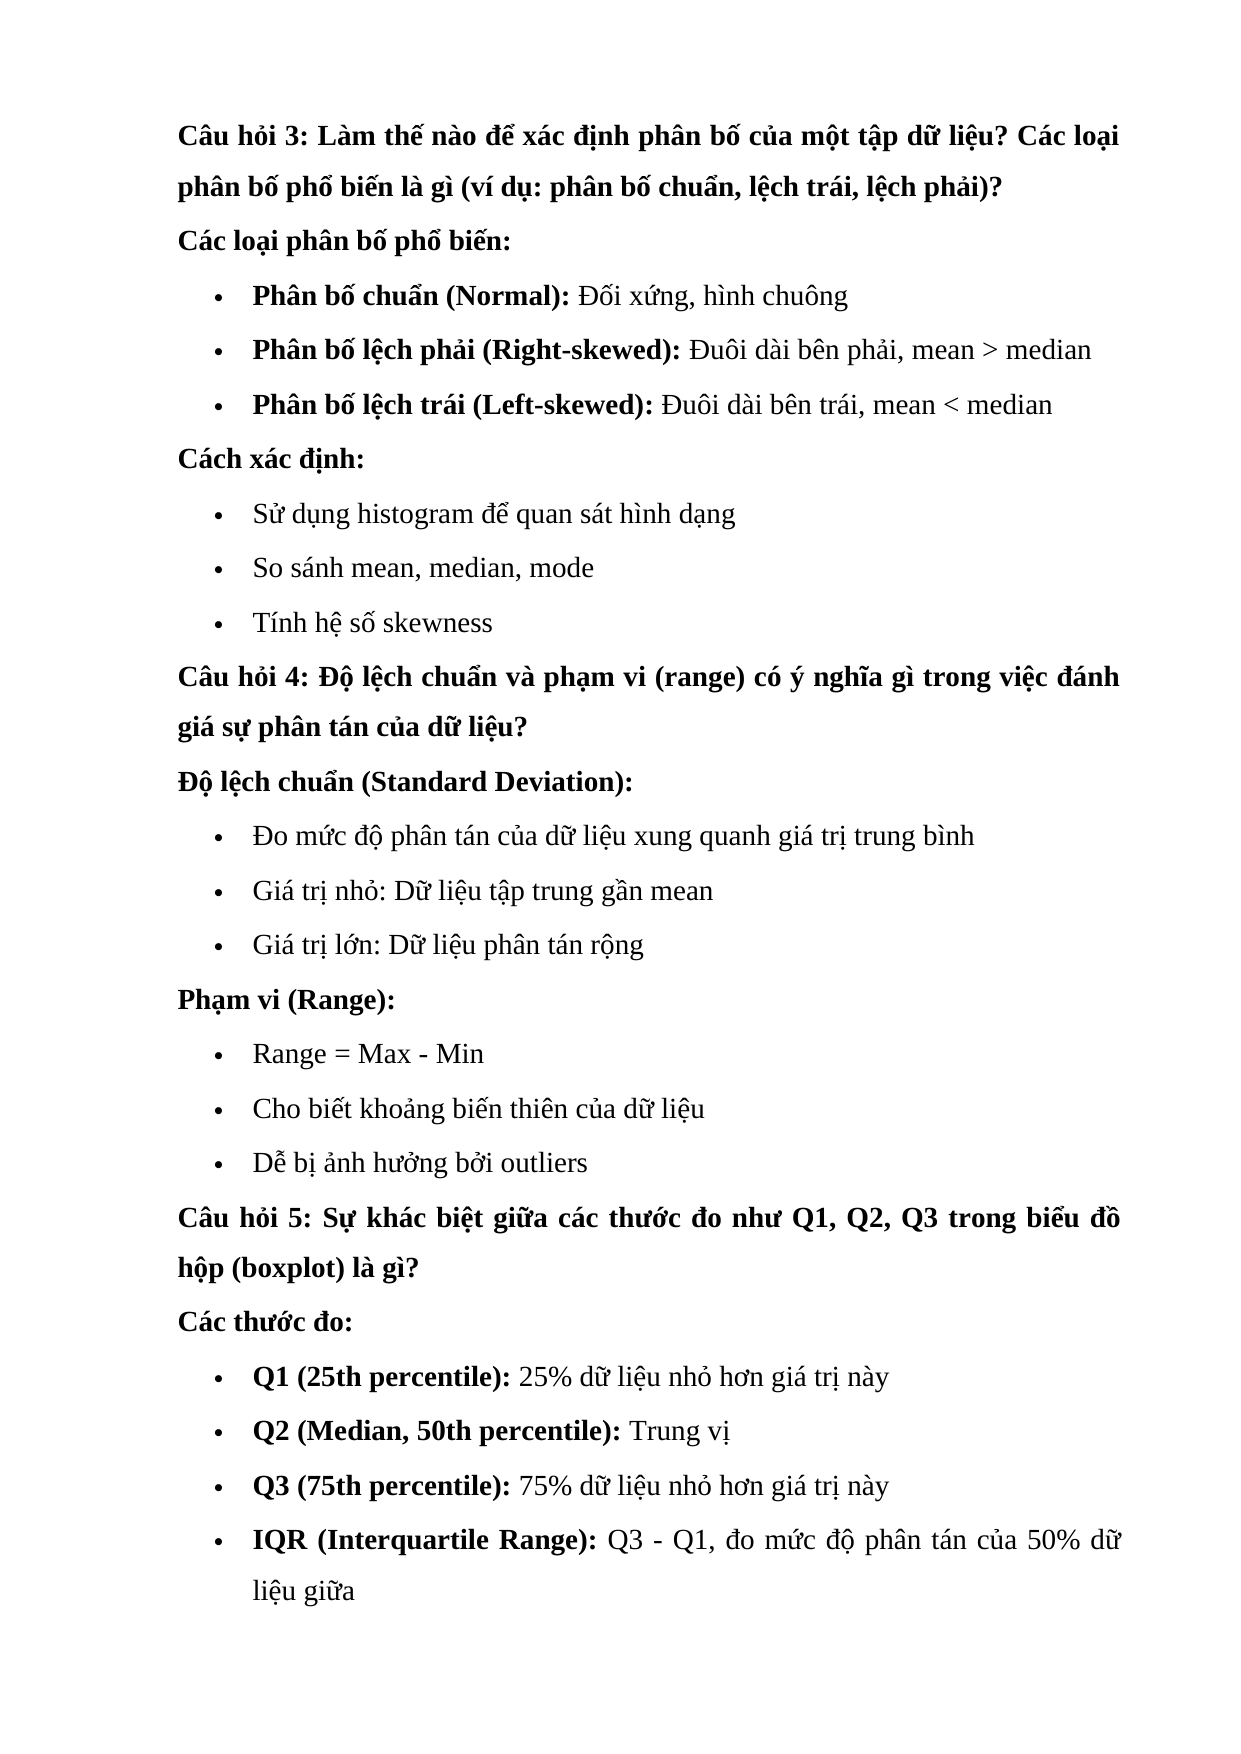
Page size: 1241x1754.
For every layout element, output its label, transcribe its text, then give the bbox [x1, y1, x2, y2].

text Câu hỏi 5: Sự khác biệt giữa các thước đo như Q1, Q2, Q3 trong biểu đồ hộp (boxplot) là gì? [177, 1200, 1122, 1284]
list Sử dụng histogram để quan sát hình dạng [215, 496, 1122, 529]
list Giá trị nhỏ: Dữ liệu tập trung gần mean [215, 873, 1122, 906]
list Q3 (75th percentile): 75% dữ liệu nhỏ hơn giá trị này [215, 1468, 1122, 1502]
list Giá trị lớn: Dữ liệu phân tán rộng [215, 927, 1122, 961]
text Phạm vi (Range): [177, 982, 1122, 1015]
text Câu hỏi 3: Làm thế nào để xác định phân bố của một tập dữ liệu? Các loại phân bố phổ biến là gì (ví dụ: phân bố chuẩn, lệch trái, lệch phải)? [177, 118, 1122, 202]
list Q2 (Median, 50th percentile): Trung vị [215, 1413, 1122, 1447]
text Câu hỏi 4: Độ lệch chuẩn và phạm vi (range) có ý nghĩa gì trong việc đánh giá sự phân tán của dữ liệu? [177, 659, 1122, 743]
list Dễ bị ảnh hưởng bởi outliers [215, 1145, 1122, 1179]
text Độ lệch chuẩn (Standard Deviation): [177, 764, 1122, 797]
list So sánh mean, median, mode [215, 550, 1122, 584]
text Cách xác định: [177, 441, 1122, 475]
list Phân bố chuẩn (Normal): Đối xứng, hình chuông [215, 278, 1122, 311]
list Phân bố lệch trái (Left-skewed): Đuôi dài bên trái, mean < median [215, 387, 1122, 420]
list Đo mức độ phân tán của dữ liệu xung quanh giá trị trung bình [215, 818, 1122, 852]
text Các thước đo: [177, 1304, 1122, 1338]
list Q1 (25th percentile): 25% dữ liệu nhỏ hơn giá trị này [215, 1359, 1122, 1393]
list Range = Max - Min [215, 1036, 1122, 1070]
list Cho biết khoảng biến thiên của dữ liệu [215, 1091, 1122, 1124]
list IQR (Interquartile Range): Q3 - Q1, đo mức độ phân tán của 50% dữ liệu giữa [215, 1522, 1122, 1606]
list Tính hệ số skewness [215, 605, 1122, 638]
list Phân bố lệch phải (Right-skewed): Đuôi dài bên phải, mean > median [215, 332, 1122, 366]
text Các loại phân bố phổ biến: [177, 223, 1122, 257]
